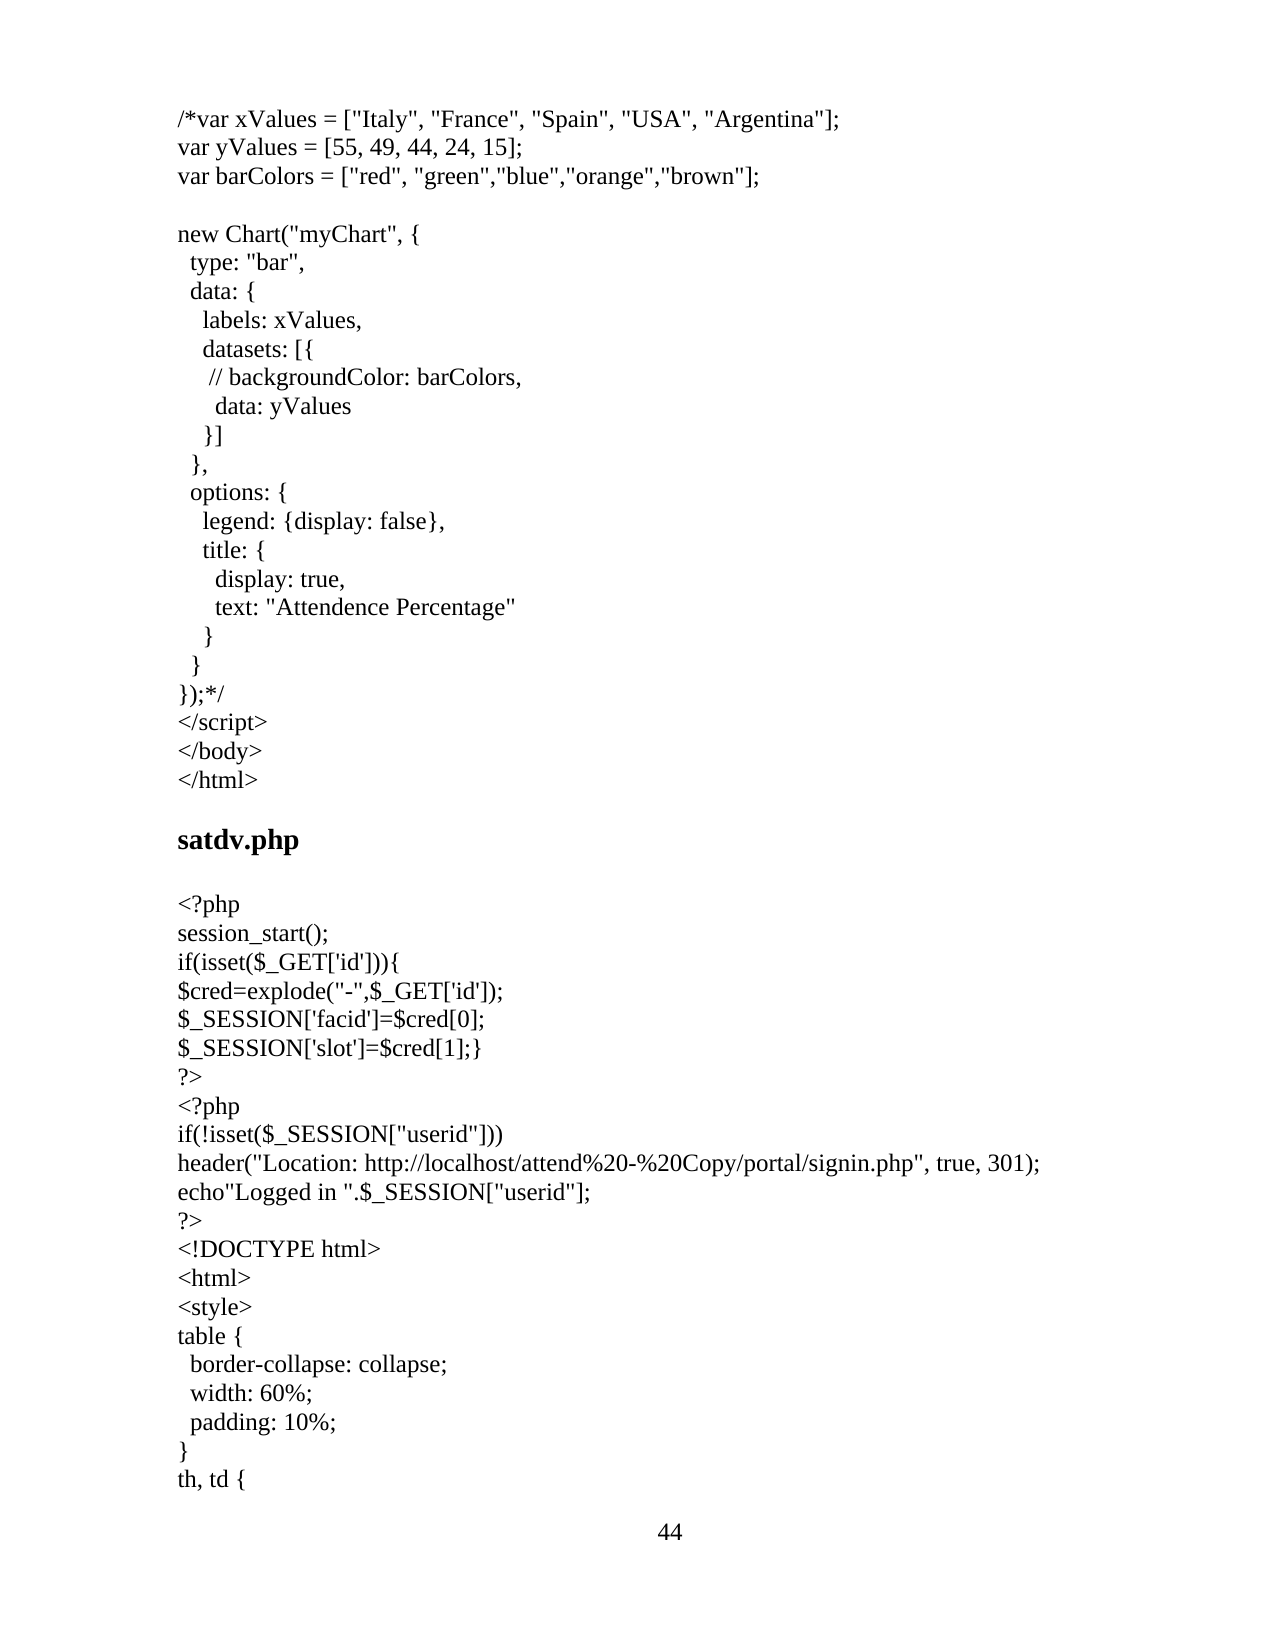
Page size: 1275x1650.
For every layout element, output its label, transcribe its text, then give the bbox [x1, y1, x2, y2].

text <?php [177, 1091, 1162, 1119]
text <?php [177, 889, 1162, 918]
text options: { [177, 477, 1162, 506]
text labels: xValues, [177, 305, 1162, 334]
text ?> [177, 1206, 1162, 1234]
text // backgroundColor: barColors, [177, 362, 1162, 391]
text table { [177, 1321, 1162, 1349]
text });*/ [177, 679, 1162, 707]
text } [177, 1436, 1162, 1464]
text text: "Attendence Percentage" [177, 592, 1162, 621]
text $_SESSION['slot']=$cred[1];} [177, 1033, 1162, 1062]
text session_start(); [177, 918, 1162, 947]
text title: { [177, 535, 1162, 564]
text new Chart("myChart", { [177, 219, 1162, 247]
text if(isset($_GET['id'])){ [177, 947, 1162, 976]
text padding: 10%; [177, 1407, 1162, 1436]
text if(!isset($_SESSION["userid"])) [177, 1119, 1162, 1148]
text <html> [177, 1263, 1162, 1292]
text echo"Logged in ".$_SESSION["userid"]; [177, 1177, 1162, 1206]
text border-collapse: collapse; [177, 1349, 1162, 1378]
text header("Location: http://localhost/attend%20-%20Copy/portal/signin.php", true, 301); [177, 1148, 1162, 1177]
text width: 60%; [177, 1378, 1162, 1407]
text $cred=explode("-",$_GET['id']); [177, 976, 1162, 1004]
text satdv.php [177, 822, 1162, 856]
text datasets: [{ [177, 334, 1162, 362]
text data: yValues [177, 391, 1162, 420]
text </html> [177, 765, 1162, 794]
text th, td { [177, 1464, 1162, 1493]
text type: "bar", [177, 247, 1162, 276]
text display: true, [177, 564, 1162, 592]
text data: { [177, 276, 1162, 305]
text $_SESSION['facid']=$cred[0]; [177, 1004, 1162, 1033]
text } [177, 650, 1162, 679]
text }, [177, 449, 1162, 477]
text <style> [177, 1292, 1162, 1321]
text /*var xValues = ["Italy", "France", "Spain", "USA", "Argentina"]; [177, 104, 1162, 132]
text var barColors = ["red", "green","blue","orange","brown"]; [177, 161, 1162, 190]
text </body> [177, 736, 1162, 765]
text ?> [177, 1062, 1162, 1091]
text } [177, 621, 1162, 650]
text }] [177, 420, 1162, 449]
text var yValues = [55, 49, 44, 24, 15]; [177, 132, 1162, 161]
text legend: {display: false}, [177, 506, 1162, 535]
text </script> [177, 707, 1162, 736]
text <!DOCTYPE html> [177, 1234, 1162, 1263]
